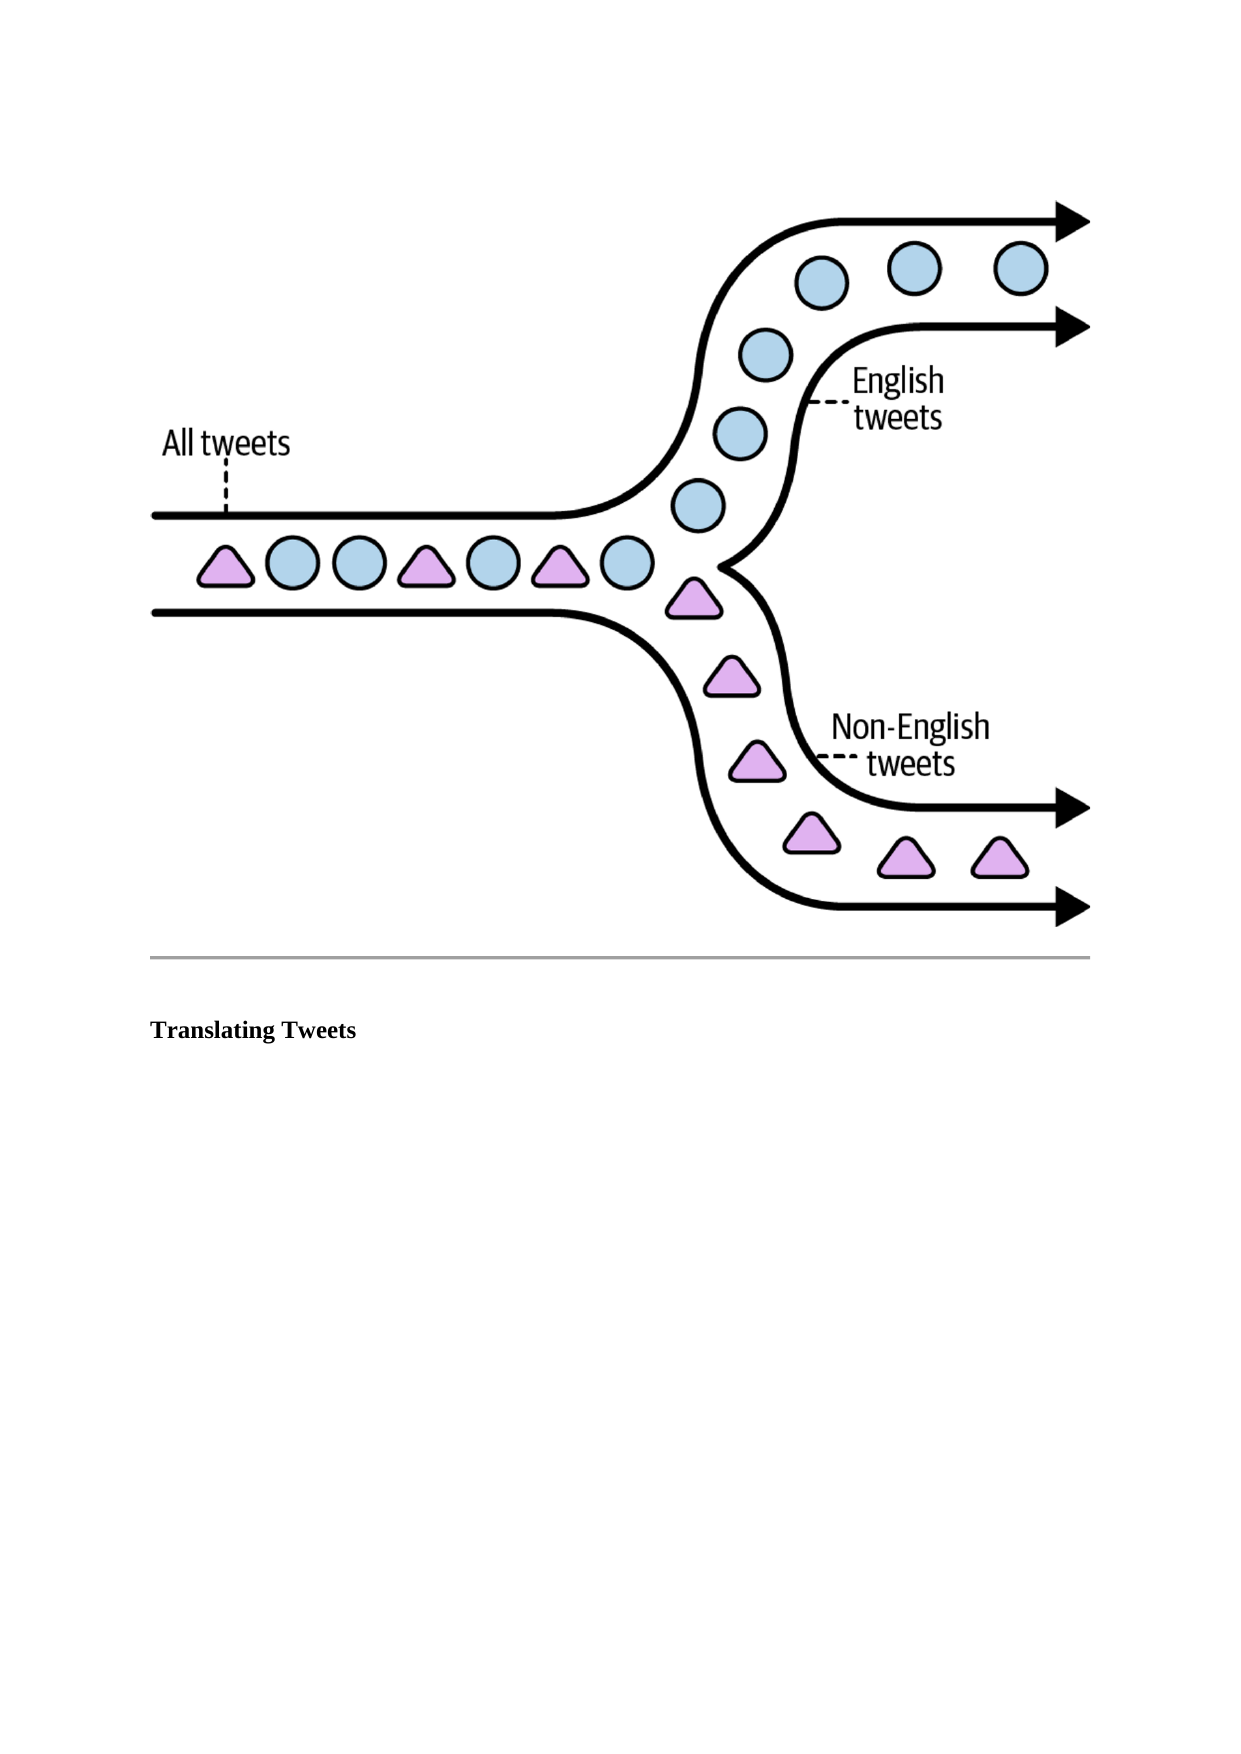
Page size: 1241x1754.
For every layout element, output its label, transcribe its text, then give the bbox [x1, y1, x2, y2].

text Translating Tweets [150, 1016, 1090, 1044]
picture [150, 200, 1091, 927]
